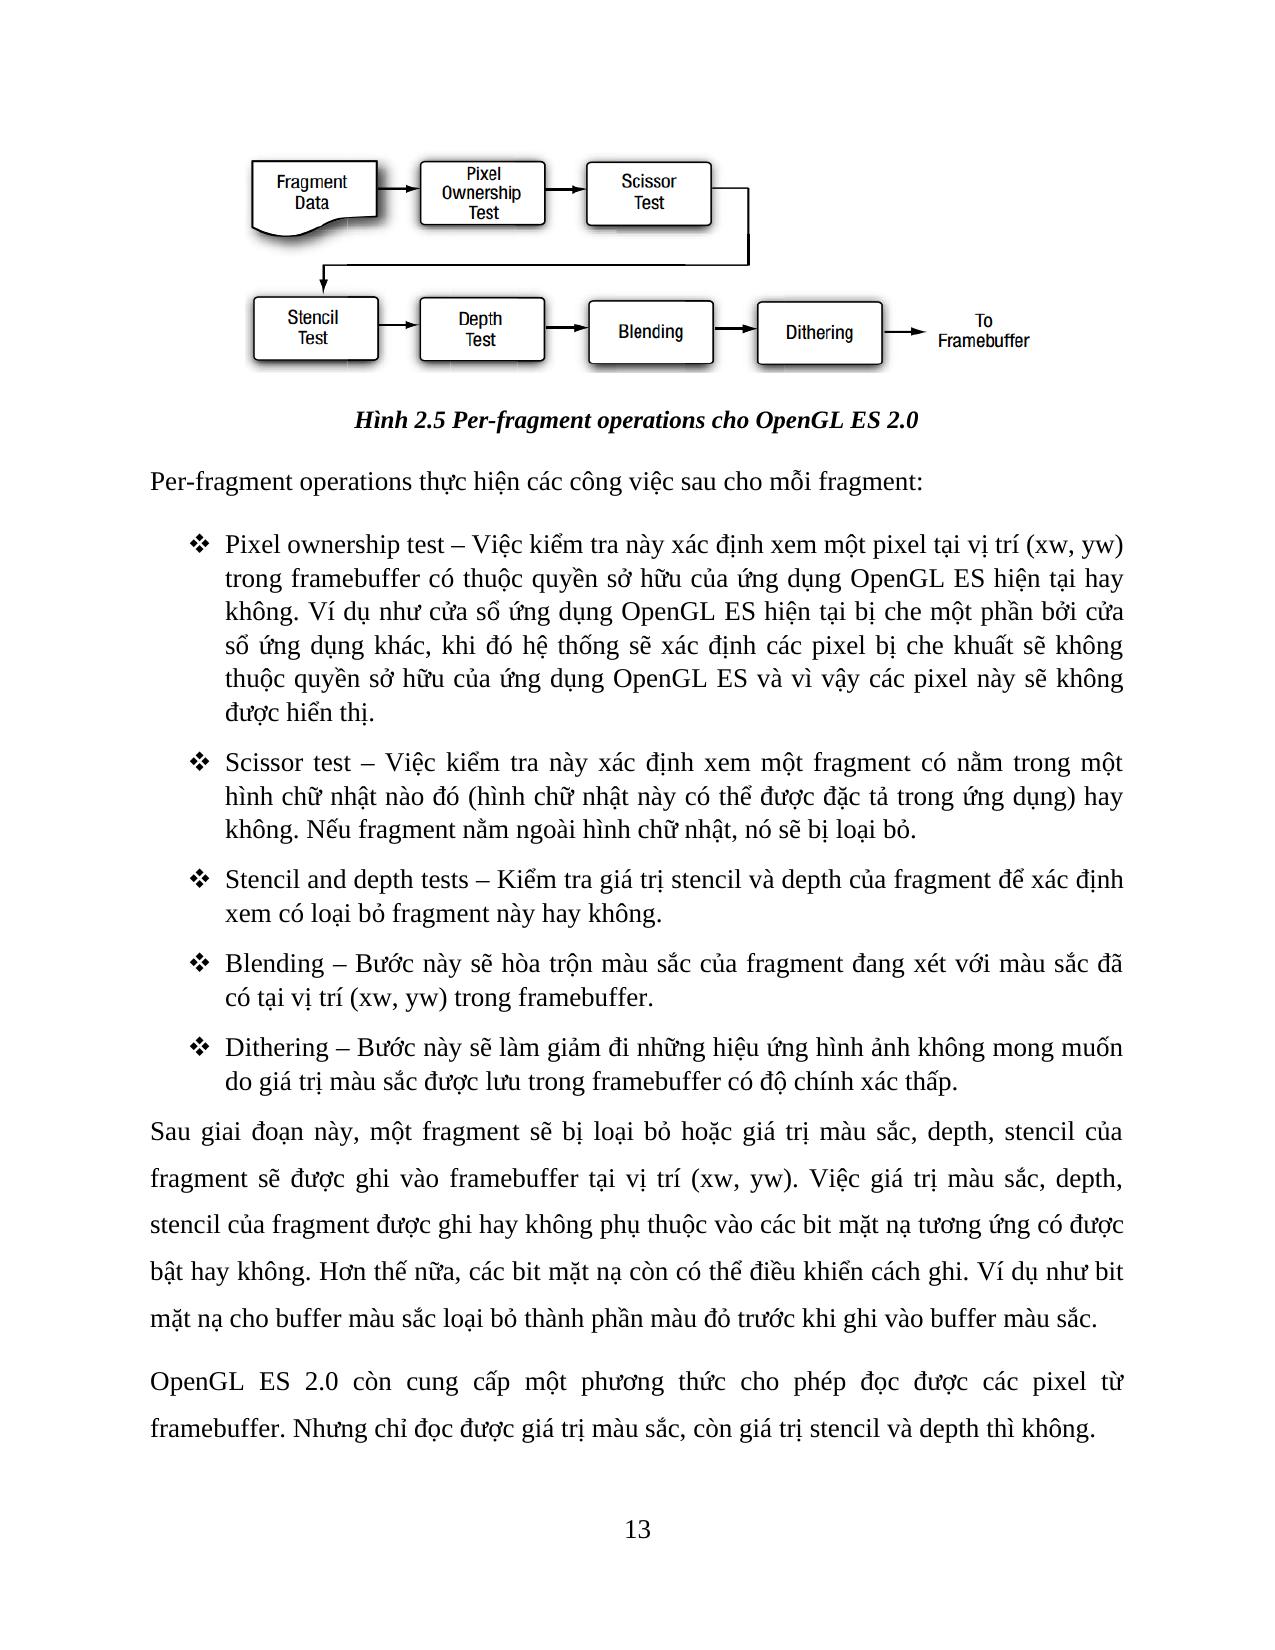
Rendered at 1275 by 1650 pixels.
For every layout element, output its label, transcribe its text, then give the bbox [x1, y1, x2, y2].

list Dithering – Bước này sẽ làm giảm đi những hiệu ứng hình ảnh không mong muốn do giá trị màu sắc được lưu trong framebuffer có độ chính xác thấp. [187, 1031, 1125, 1096]
text Per-fragment operations thực hiện các công việc sau cho mỗi fragment: [150, 465, 1125, 496]
text OpenGL ES 2.0 còn cung cấp một phương thức cho phép đọc được các pixel từ framebuffer. Nhưng chỉ đọc được giá trị màu sắc, còn giá trị stencil và depth thì không. [150, 1365, 1125, 1443]
list Stencil and depth tests – Kiểm tra giá trị stencil và depth của fragment để xác định xem có loại bỏ fragment này hay không. [187, 863, 1125, 928]
picture [240, 150, 1036, 373]
list Pixel ownership test – Việc kiểm tra này xác định xem một pixel tại vị trí (xw, yw) trong framebuffer có thuộc quyền sở hữu của ứng dụng OpenGL ES hiện tại hay không. Ví dụ như cửa sổ ứng dụng OpenGL ES hiện tại bị che một phần bởi cửa sổ ứng dụng khác, khi đó hệ thống sẽ xác định các pixel bị che khuất sẽ không thuộc quyền sở hữu của ứng dụng OpenGL ES và vì vậy các pixel này sẽ không được hiển thị. [187, 528, 1125, 727]
list Scissor test – Việc kiểm tra này xác định xem một fragment có nằm trong một hình chữ nhật nào đó (hình chữ nhật này có thể được đặc tả trong ứng dụng) hay không. Nếu fragment nằm ngoài hình chữ nhật, nó sẽ bị loại bỏ. [187, 746, 1125, 844]
text Sau giai đoạn này, một fragment sẽ bị loại bỏ hoặc giá trị màu sắc, depth, stencil của fragment sẽ được ghi vào framebuffer tại vị trí (xw, yw). Việc giá trị màu sắc, depth, stencil của fragment được ghi hay không phụ thuộc vào các bit mặt nạ tương ứng có được bật hay không. Hơn thế nữa, các bit mặt nạ còn có thể điều khiển cách ghi. Ví dụ như bit mặt nạ cho buffer màu sắc loại bỏ thành phần màu đỏ trước khi ghi vào buffer màu sắc. [150, 1115, 1125, 1333]
list Blending – Bước này sẽ hòa trộn màu sắc của fragment đang xét với màu sắc đã có tại vị trí (xw, yw) trong framebuffer. [187, 947, 1125, 1012]
text Hình 2.5 Per-fragment operations cho OpenGL ES 2.0 [150, 405, 1125, 434]
